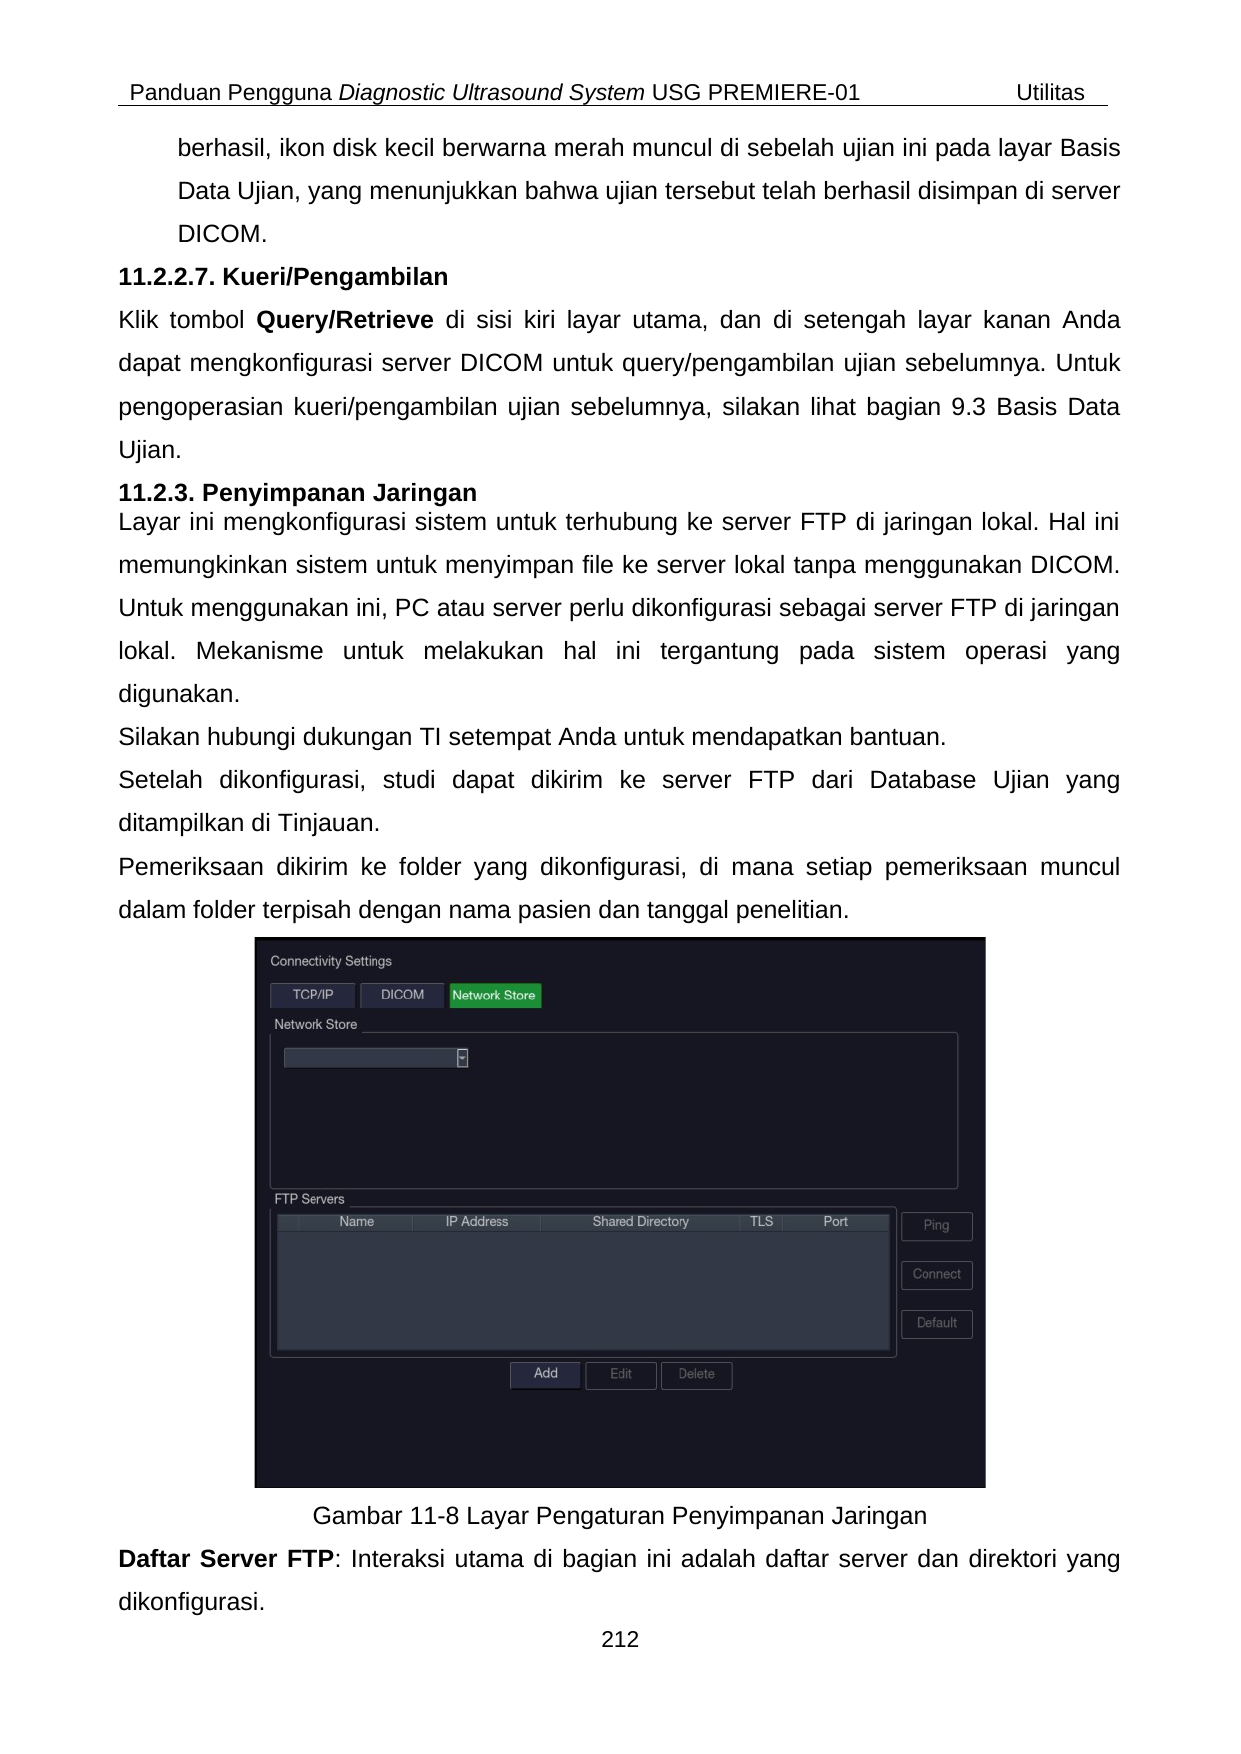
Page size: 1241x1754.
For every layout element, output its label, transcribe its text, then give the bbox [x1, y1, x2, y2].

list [140, 133, 1122, 248]
text Silakan hubungi dukungan TI setempat Anda untuk mendapatkan bantuan. [118, 722, 1122, 751]
text Pemeriksaan dikirim ke folder yang dikonfigurasi, di mana setiap pemeriksaan muncul dalam folder terpisah dengan nama pasien dan tanggal penelitian. [118, 851, 1122, 923]
text Klik tombol Query/Retrieve di sisi kiri layar utama, dan di setengah layar kanan Anda dapat mengkonfigurasi server DICOM untuk query/pengambilan ujian sebelumnya. Untuk pengoperasian kueri/pengambilan ujian sebelumnya, silakan lihat bagian 9.3 Basis Data Ujian. [118, 305, 1122, 463]
picture [254, 937, 986, 1488]
text 11.2.2.7. Kueri/Pengambilan [118, 262, 1122, 291]
text Layar ini mengkonfigurasi sistem untuk terhubung ke server FTP di jaringan lokal. Hal ini memungkinkan sistem untuk menyimpan file ke server lokal tanpa menggunakan DICOM. Untuk menggunakan ini, PC atau server perlu dikonfigurasi sebagai server FTP di jaringan lokal. Mekanisme untuk melakukan hal ini tergantung pada sistem operasi yang digunakan. [118, 506, 1122, 708]
subtitle 11.2.3. Penyimpanan Jaringan [118, 478, 1112, 506]
text Setelah dikonfigurasi, studi dapat dikirim ke server FTP dari Database Ujian yang ditampilkan di Tinjauan. [118, 765, 1122, 837]
text Daftar Server FTP: Interaksi utama di bagian ini adalah daftar server dan direktori yang dikonfigurasi. [118, 1544, 1122, 1616]
text Gambar 11-8 Layar Pengaturan Penyimpanan Jaringan [118, 1501, 1122, 1529]
